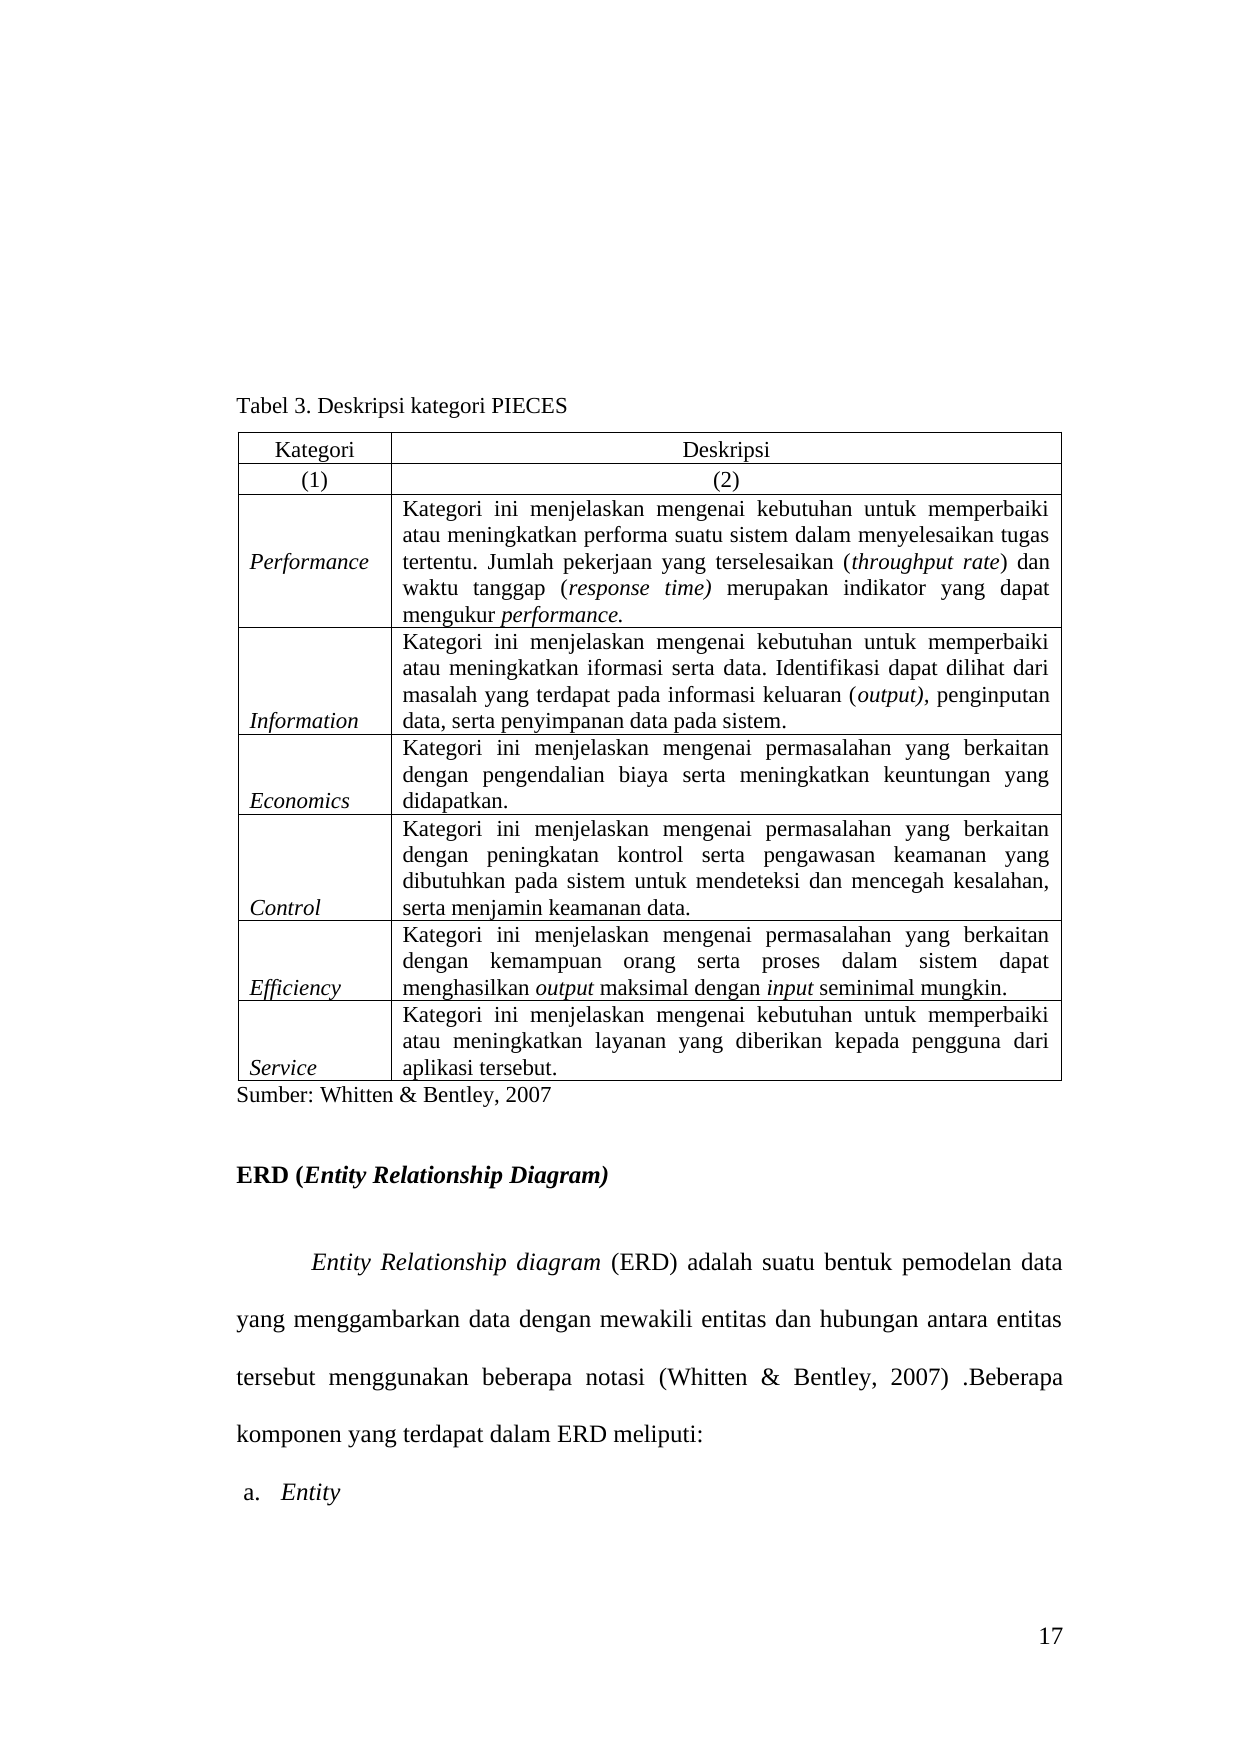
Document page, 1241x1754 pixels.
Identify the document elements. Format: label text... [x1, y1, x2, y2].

table_cell Economics [239, 735, 391, 813]
text Sumber: Whitten & Bentley, 2007 [236, 1081, 1063, 1108]
text Tabel 3. Deskripsi kategori PIECES [236, 392, 1063, 418]
list Entity [243, 1477, 1063, 1505]
table_header Deskripsi [392, 433, 1061, 463]
table_cell Kategori ini menjelaskan mengenai permasalahan yang berkaitan dengan peningkatan kontrol serta pengawasan keamanan yang dibutuhkan pada sistem untuk mendeteksi dan mencegah kesalahan, serta menjamin keamanan data. [392, 815, 1061, 920]
table_header Kategori [239, 433, 391, 463]
table_cell Efficiency [239, 921, 391, 1000]
table_cell Kategori ini menjelaskan mengenai kebutuhan untuk memperbaiki atau meningkatkan iformasi serta data. Identifikasi dapat dilihat dari masalah yang terdapat pada informasi keluaran (output), penginputan data, serta penyimpanan data pada sistem. [392, 628, 1061, 733]
text Entity Relationship diagram (ERD) adalah suatu bentuk pemodelan data yang menggambarkan data dengan mewakili entitas dan hubungan antara entitas tersebut menggunakan beberapa notasi .Beberapa komponen yang terdapat dalam ERD meliputi: [236, 1247, 1063, 1448]
text ERD (Entity Relationship Diagram) [236, 1160, 1063, 1189]
table_cell Service [239, 1001, 391, 1080]
table_cell (1) [239, 464, 391, 494]
table_cell Control [239, 815, 391, 920]
table_cell Kategori ini menjelaskan mengenai kebutuhan untuk memperbaiki atau meningkatkan performa suatu sistem dalam menyelesaikan tugas tertentu. Jumlah pekerjaan yang terselesaikan (throughput rate) dan waktu tanggap (response time) merupakan indikator yang dapat mengukur performance. [392, 495, 1061, 627]
table_cell Kategori ini menjelaskan mengenai kebutuhan untuk memperbaiki atau meningkatkan layanan yang diberikan kepada pengguna dari aplikasi tersebut. [392, 1001, 1061, 1080]
table_cell Kategori ini menjelaskan mengenai permasalahan yang berkaitan dengan kemampuan orang serta proses dalam sistem dapat menghasilkan output maksimal dengan input seminimal mungkin. [392, 921, 1061, 1000]
table_cell Information [239, 628, 391, 733]
table_cell (2) [392, 464, 1061, 494]
table_cell Kategori ini menjelaskan mengenai permasalahan yang berkaitan dengan pengendalian biaya serta meningkatkan keuntungan yang didapatkan. [392, 735, 1061, 813]
table_cell Performance [239, 495, 391, 627]
